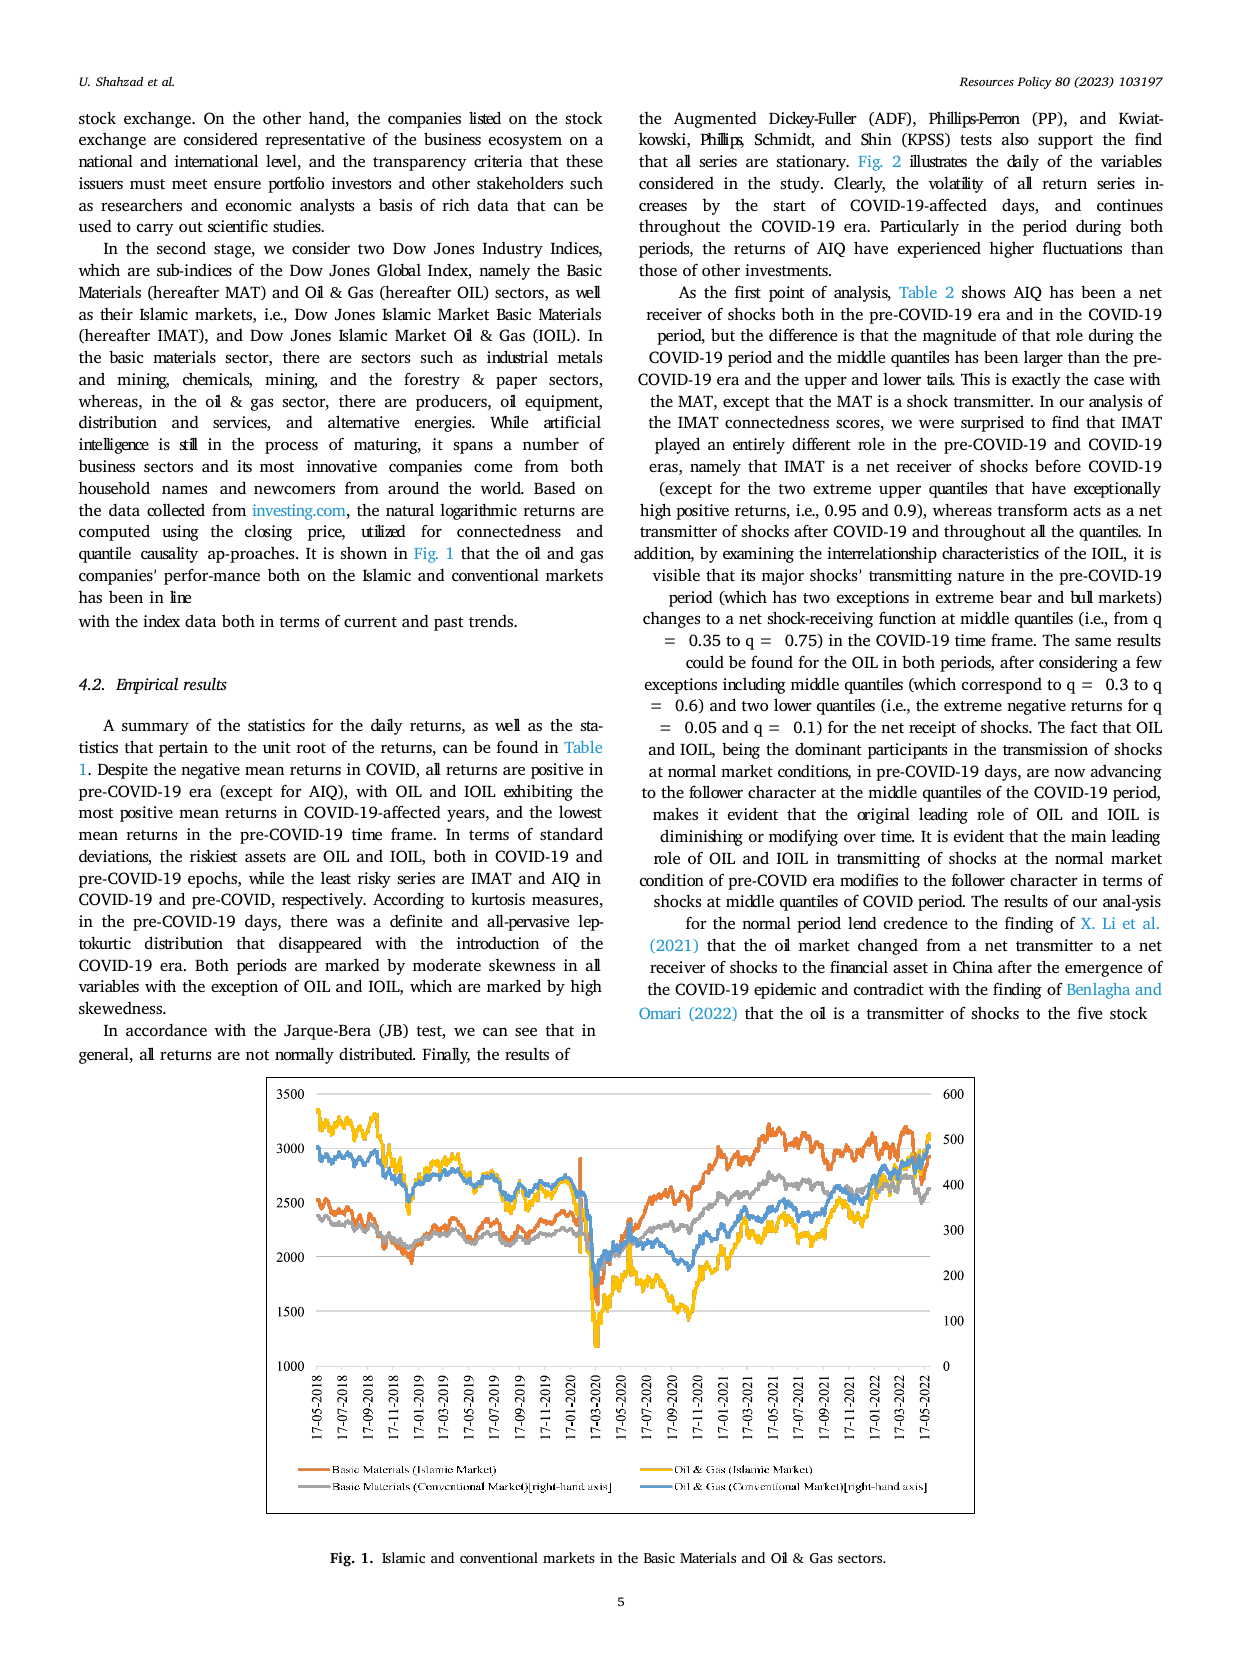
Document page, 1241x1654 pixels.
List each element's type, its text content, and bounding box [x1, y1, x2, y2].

text As the first point of analysis, Table 2 shows AIQ has been a net receiver of shocks both in the pre-COVID-19 era and in the COVID-19 period, but the difference is that the magnitude of that role during the COVID-19 period and the middle quantiles has been larger than the pre-COVID-19 era and the upper and lower tails. This is exactly the case with the MAT, except that the MAT is a shock transmitter. In our analysis of the IMAT connectedness scores, we were surprised to find that IMAT played an entirely different role in the pre-COVID-19 and COVID-19 eras, namely that IMAT is a net receiver of shocks before COVID-19 (except for the two extreme upper quantiles that have exceptionally high positive returns, i.e., 0.95 and 0.9), whereas transform acts as a net transmitter of shocks after COVID-19 and throughout all the quantiles. In addition, by examining the interrelationship characteristics of the IOIL, it is visible that its major shocks’ transmitting nature in the pre-COVID-19 period (which has two exceptions in extreme bear and bull markets) changes to a net shock-receiving function at middle quantiles (i.e., from q = 0.35 to q = 0.75) in the COVID-19 time frame. The same results could be found for the OIL in both periods, after considering a few exceptions including middle quantiles (which correspond to q = 0.3 to q = 0.6) and two lower quantiles (i.e., the extreme negative returns for q = 0.05 and q = 0.1) for the net receipt of shocks. The fact that OIL and IOIL, being the dominant participants in the transmission of shocks at normal market conditions, in pre-COVID-19 days, are now advancing to the follower character at the middle quantiles of the COVID-19 period, makes it evident that the original leading role of OIL and IOIL is diminishing or modifying over time. It is evident that the main leading role of OIL and IOIL in transmitting of shocks at the normal market condition of pre-COVID era modifies to the follower character in terms of shocks at middle quantiles of COVID period. The results of our anal-ysis for the normal period lend credence to the finding of X. Li et al. (2021) that the oil market changed from a net transmitter to a net receiver of shocks to the financial asset in China after the emergence of the COVID-19 epidemic and contradict with the finding of Benlagha and [634, 281, 1162, 999]
text ResourcesPolicy80(2023)103197 [959, 71, 1165, 91]
text U. Shahzad et al. [78, 71, 604, 91]
text Fig. 1. Islamic and conventional markets in the Basic Materials and Oil & Gas sectors. [330, 1546, 1165, 1570]
picture [640, 1482, 927, 1494]
text 4.2. Empirical results [78, 671, 604, 698]
text with the index data both in terms of current and past trends. [78, 607, 604, 635]
text In accordance with the Jarque-Bera (JB) test, we can see that in [103, 1019, 604, 1041]
picture [298, 1465, 497, 1477]
text the Augmented Dickey-Fuller (ADF), Phillips-Perron (PP), and Kwiat-kowski, Phillips, Schmidt, and Shin (KPSS) tests also support the find that all series are stationary. Fig. 2 illustrates the daily of the variables considered in the study. Clearly, the volatility of all return series in-creases by the start of COVID-19-affected days, and continues throughout the COVID-19 era. Particularly in the period during both periods, the returns of AIQ have experienced higher fluctuations than those of other investments. [639, 107, 1164, 281]
picture [316, 1108, 931, 1348]
text Omari (2022) that the oil is a transmitter of shocks to the five stock [639, 999, 1165, 1027]
text A summary of the statistics for the daily returns, as well as the sta-tistics that pertain to the unit root of the returns, can be found in Table 1. Despite the negative mean returns in COVID, all returns are positive in pre-COVID-19 era (except for AIQ), with OIL and IOIL exhibiting the most positive mean returns in COVID-19-affected years, and the lowest mean returns in the pre-COVID-19 time frame. In terms of standard deviations, the riskiest assets are OIL and IOIL, both in COVID-19 and pre-COVID-19 epochs, while the least risky series are IMAT and AIQ in COVID-19 and pre-COVID, respectively. According to kurtosis measures, in the pre-COVID-19 days, there was a definite and all-pervasive lep-tokurtic distribution that disappeared with the introduction of the COVID-19 era. Both periods are marked by moderate skewness in all variables with the exception of OIL and IOIL, which are marked by high skewedness. [78, 714, 603, 1019]
text 5 [617, 1592, 1165, 1612]
picture [298, 1482, 612, 1494]
picture [640, 1465, 813, 1477]
text stock exchange. On the other hand, the companies listed on the stock exchange are considered representative of the business ecosystem on a national and international level, and the transparency criteria that these issuers must meet ensure portfolio investors and other stakeholders such as researchers and economic analysts a basis of rich data that can be used to carry out scientific studies. [78, 107, 603, 237]
text In the second stage, we consider two Dow Jones Industry Indices, which are sub-indices of the Dow Jones Global Index, namely the Basic Materials (hereafter MAT) and Oil & Gas (hereafter OIL) sectors, as well as their Islamic markets, i.e., Dow Jones Islamic Market Basic Materials (hereafter IMAT), and Dow Jones Islamic Market Oil & Gas (IOIL). In the basic materials sector, there are sectors such as industrial metals and mining, chemicals, mining, and the forestry & paper sectors, whereas, in the oil & gas sector, there are producers, oil equipment, distribution and services, and alternative energies. While artificial intelligence is still in the process of maturing, it spans a number of business sectors and its most innovative companies come from both household names and newcomers from around the world. Based on the data collected from investing.com, the natural logarithmic returns are computed using the closing price, utilized for connectedness and quantile causality ap-proaches. It is shown in Fig. 1 that the oil and gas companies’ perfor-mance both on the Islamic and conventional markets has been in line [78, 237, 603, 607]
text general, all returns are not normally distributed. Finally, the results of [78, 1041, 604, 1068]
